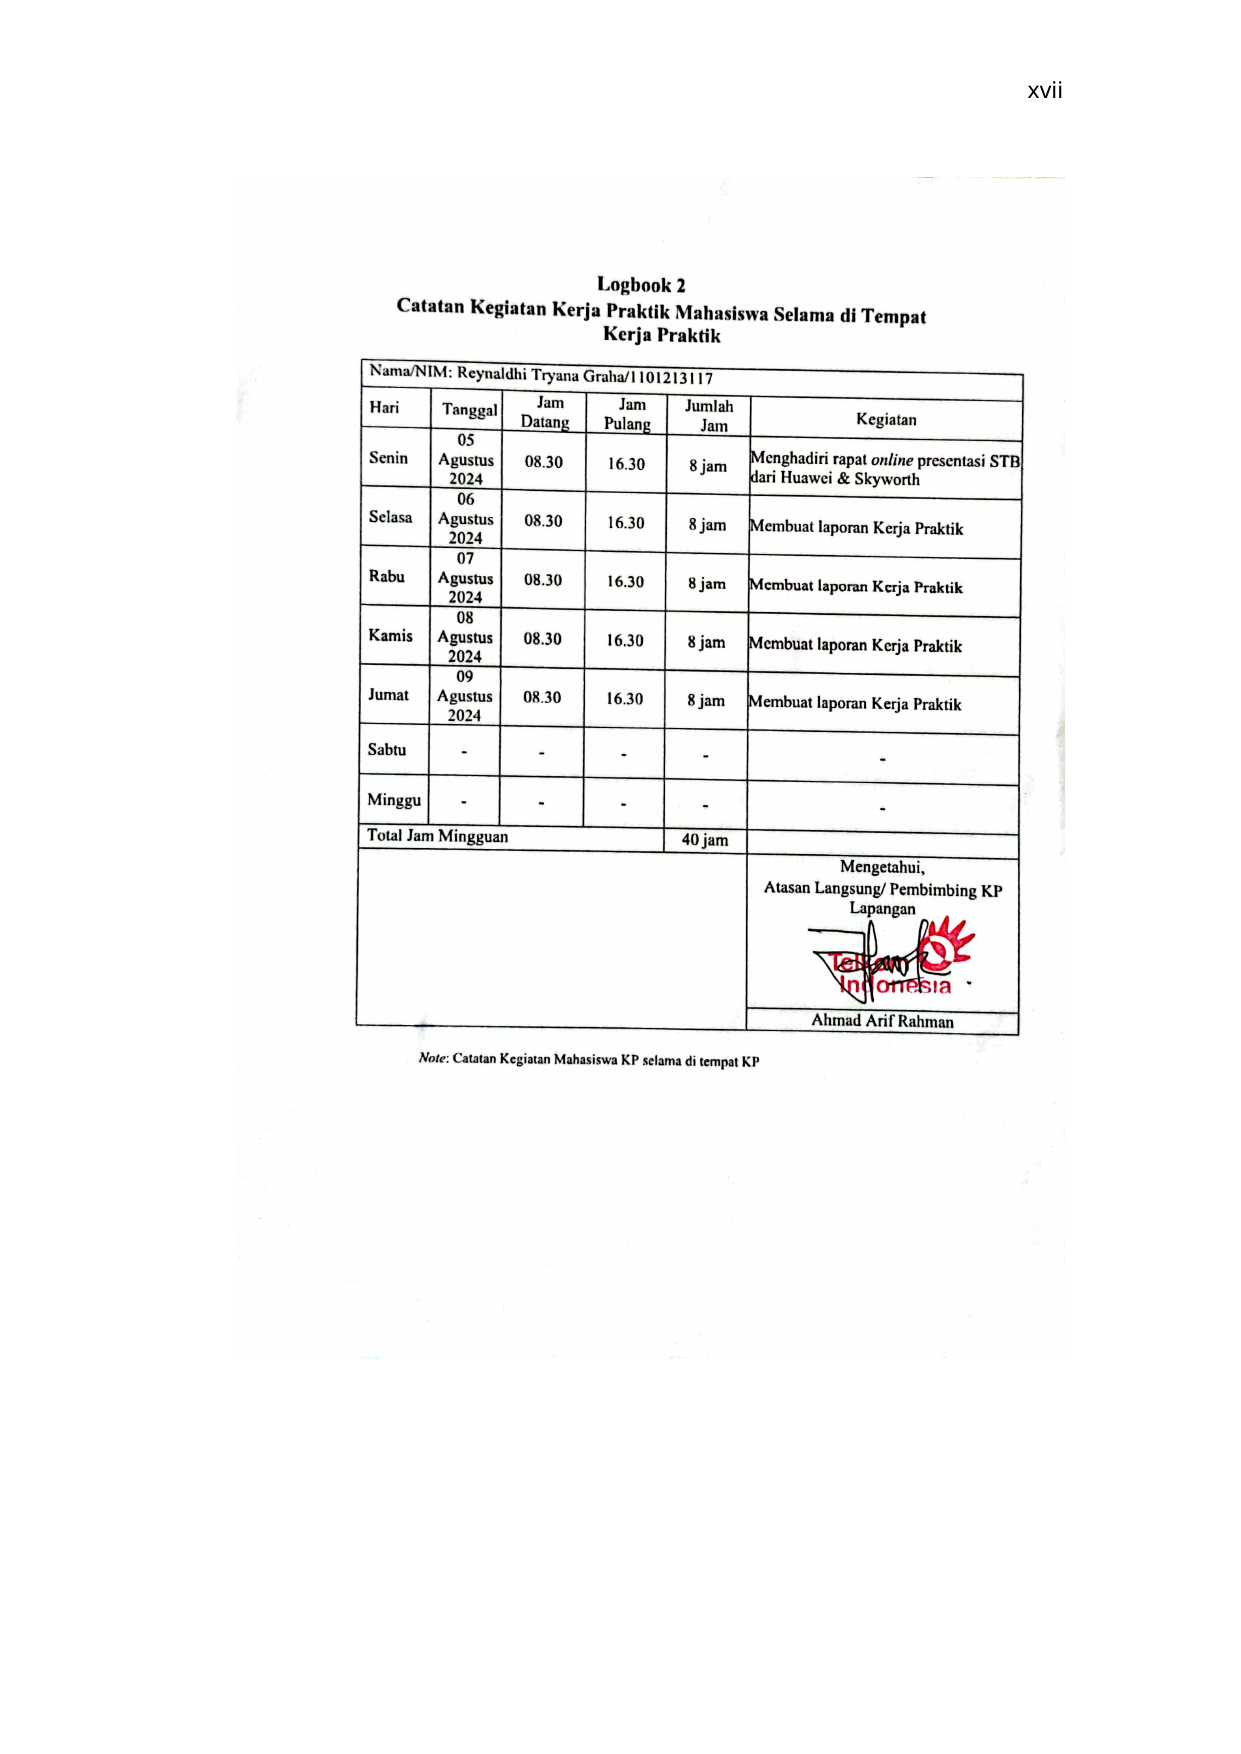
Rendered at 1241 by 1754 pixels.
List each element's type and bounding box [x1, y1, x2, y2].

picture [236, 177, 1066, 1359]
